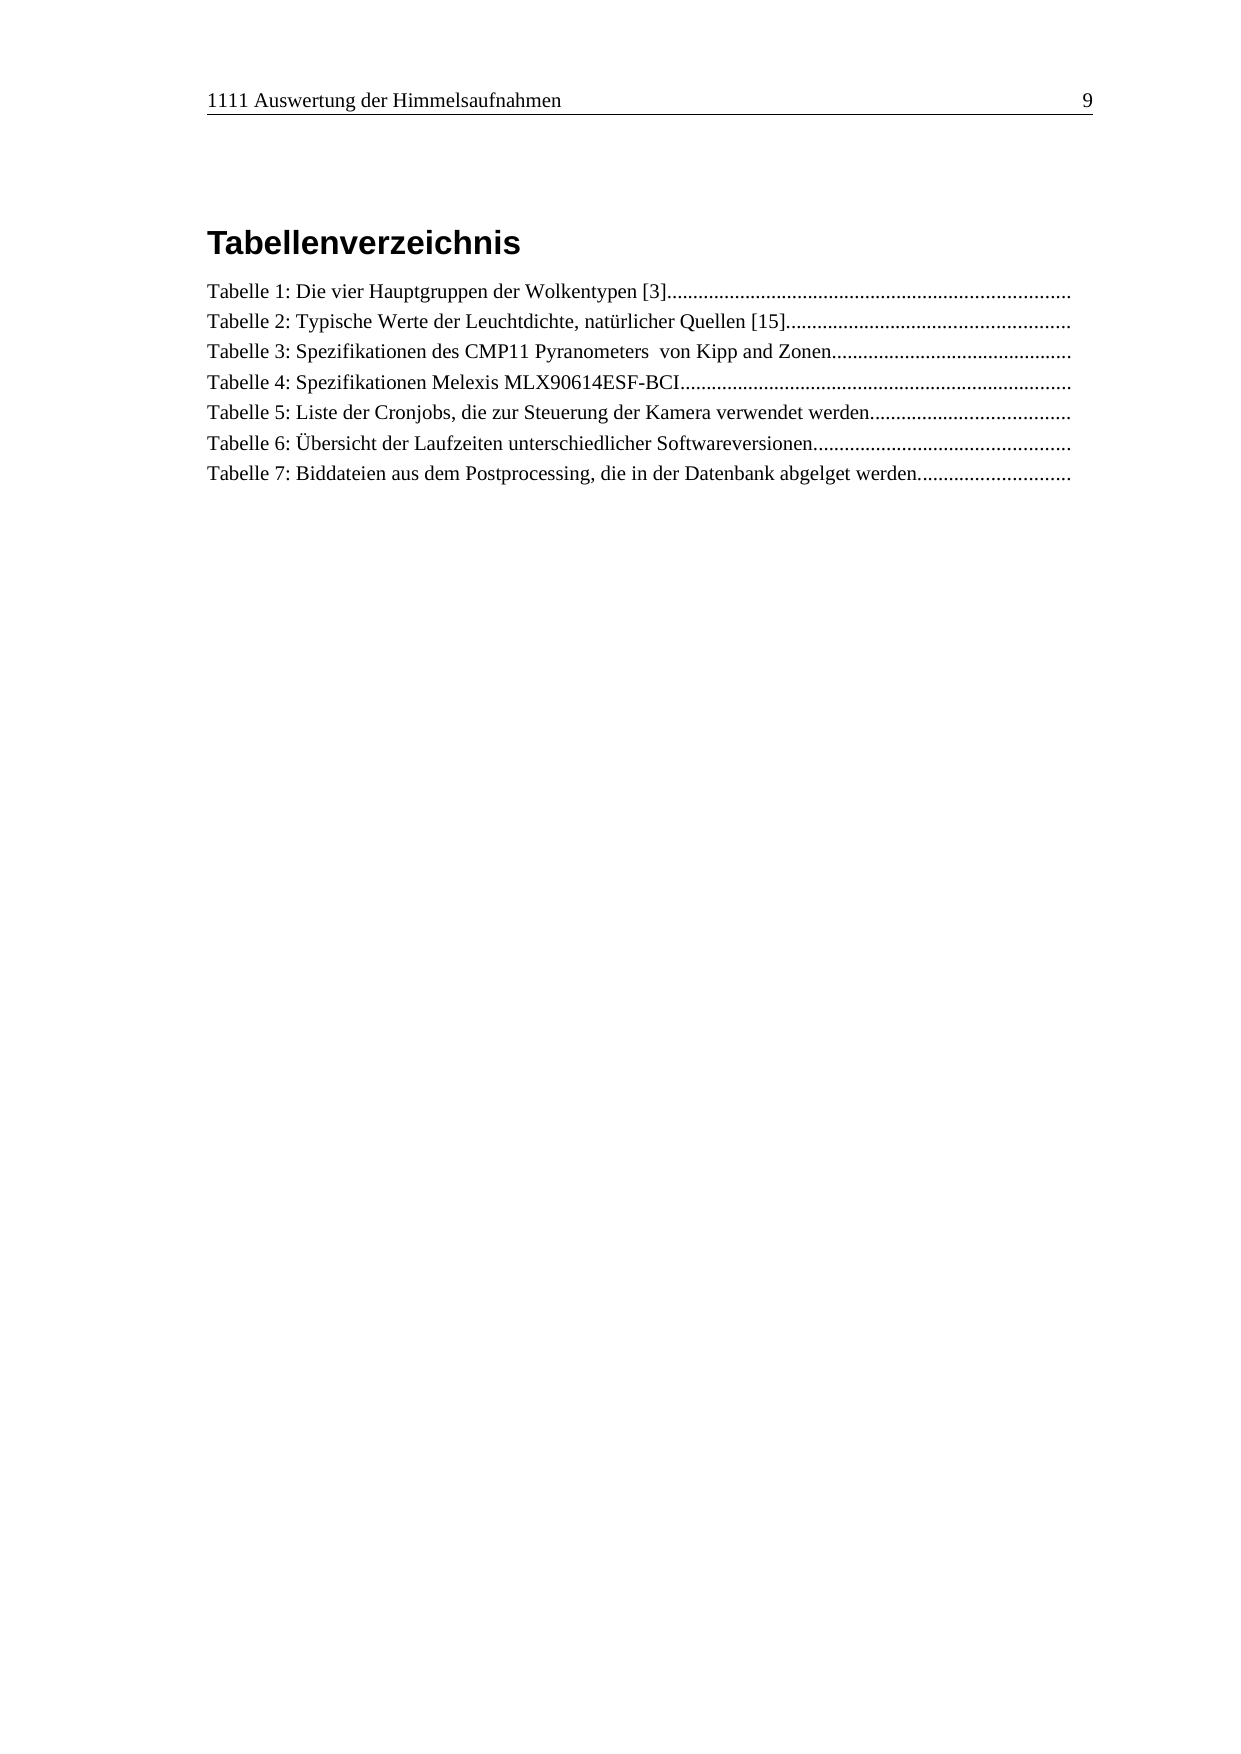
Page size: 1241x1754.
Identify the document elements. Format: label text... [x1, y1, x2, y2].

subtitle Tabellenverzeichnis [207, 223, 1093, 261]
text Tabelle 1: Die vier Hauptgruppen der Wolkentypen [3] 13 [207, 279, 1048, 303]
text Tabelle 4: Spezifikationen Melexis MLX90614ESF-BCI. 42 [207, 370, 1048, 394]
text Tabelle 3: Spezifikationen des CMP11 Pyranometers von Kipp and Zonen 38 [207, 339, 1048, 363]
text Tabelle 6: Übersicht der Laufzeiten unterschiedlicher Softwareversionen. 48 [207, 430, 1048, 454]
text Tabelle 7: Biddateien aus dem Postprocessing, die in der Datenbank abgelget werden. 57 [207, 461, 1048, 485]
text Tabelle 2: Typische Werte der Leuchtdichte, natürlicher Quellen [15]. 28 [207, 309, 1048, 333]
text Tabelle 5: Liste der Cronjobs, die zur Steuerung der Kamera verwendet werden. 47 [207, 400, 1048, 424]
